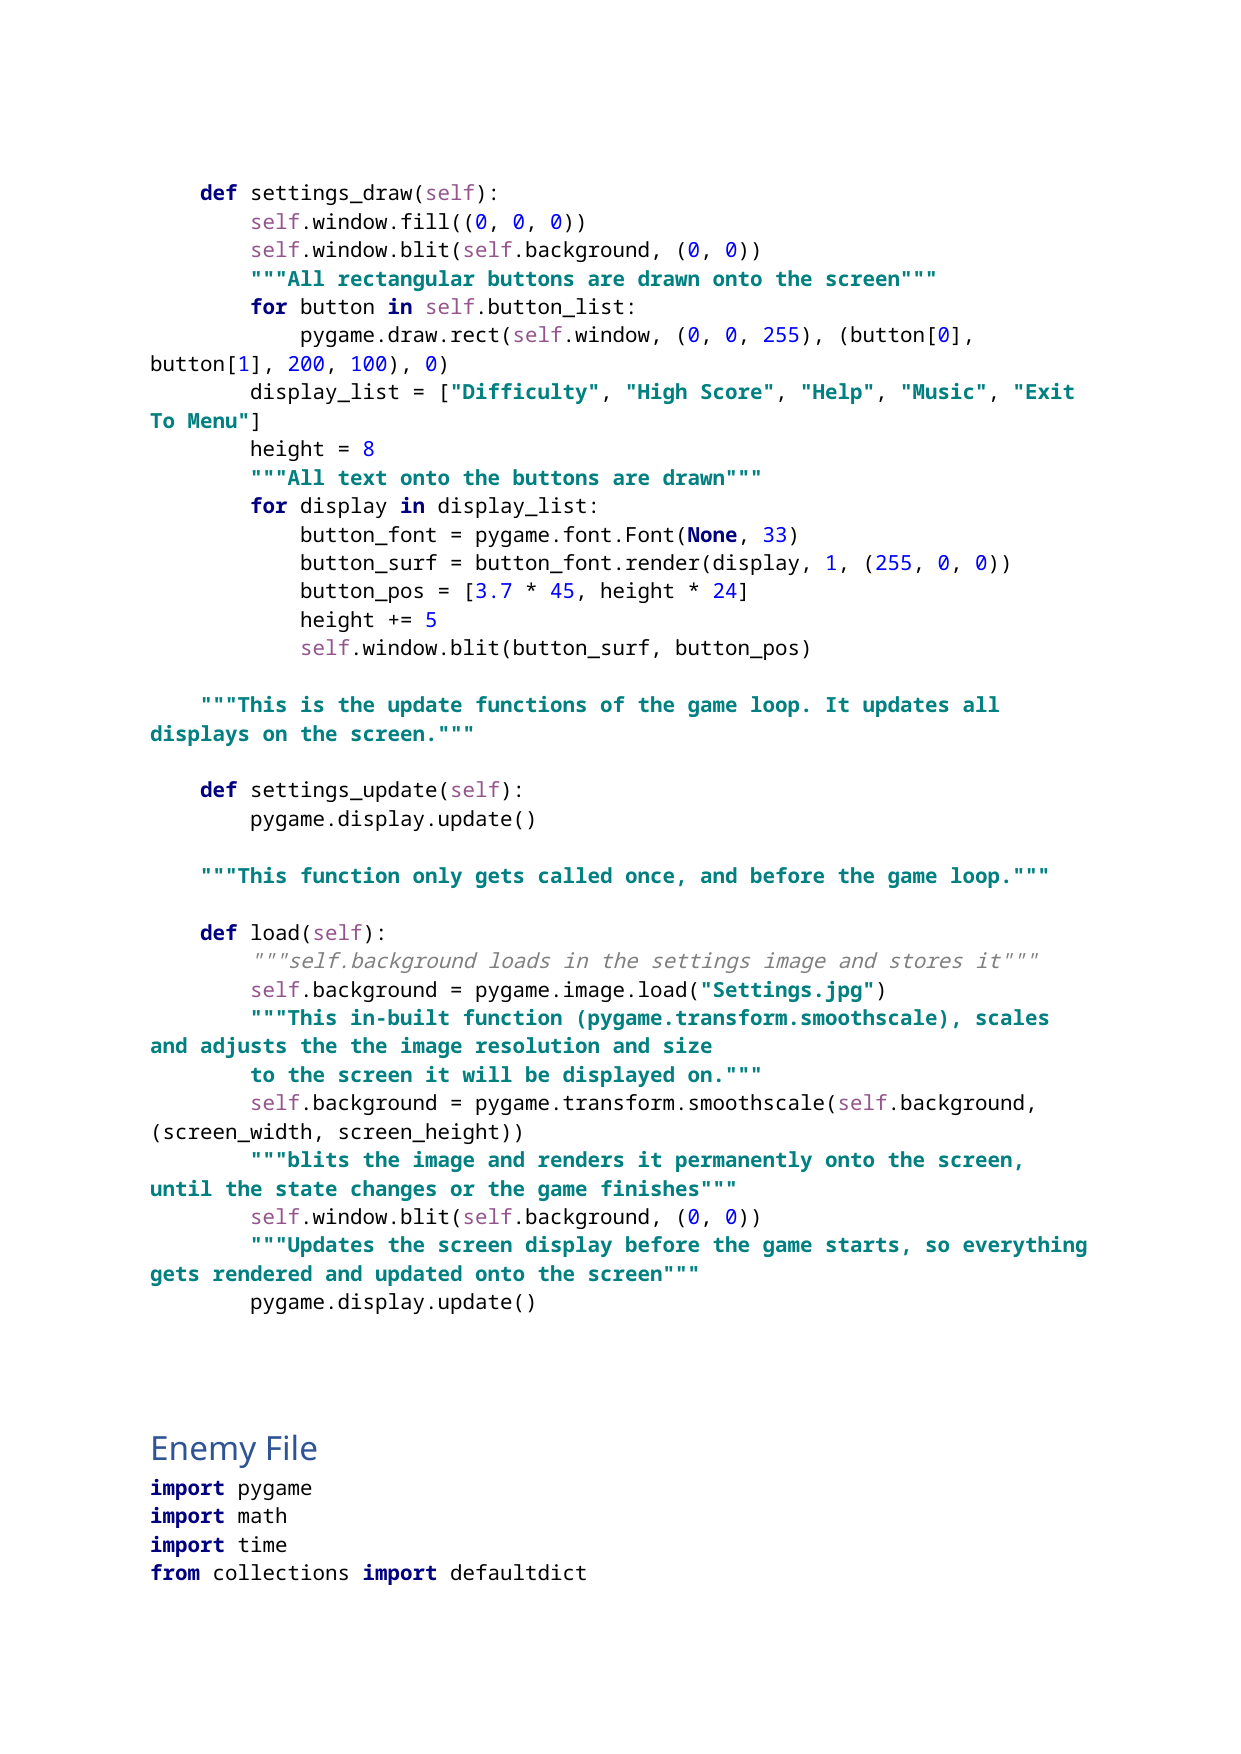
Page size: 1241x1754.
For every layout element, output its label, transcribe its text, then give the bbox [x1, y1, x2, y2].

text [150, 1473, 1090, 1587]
subtitle Enemy File [150, 1425, 1090, 1470]
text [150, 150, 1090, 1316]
